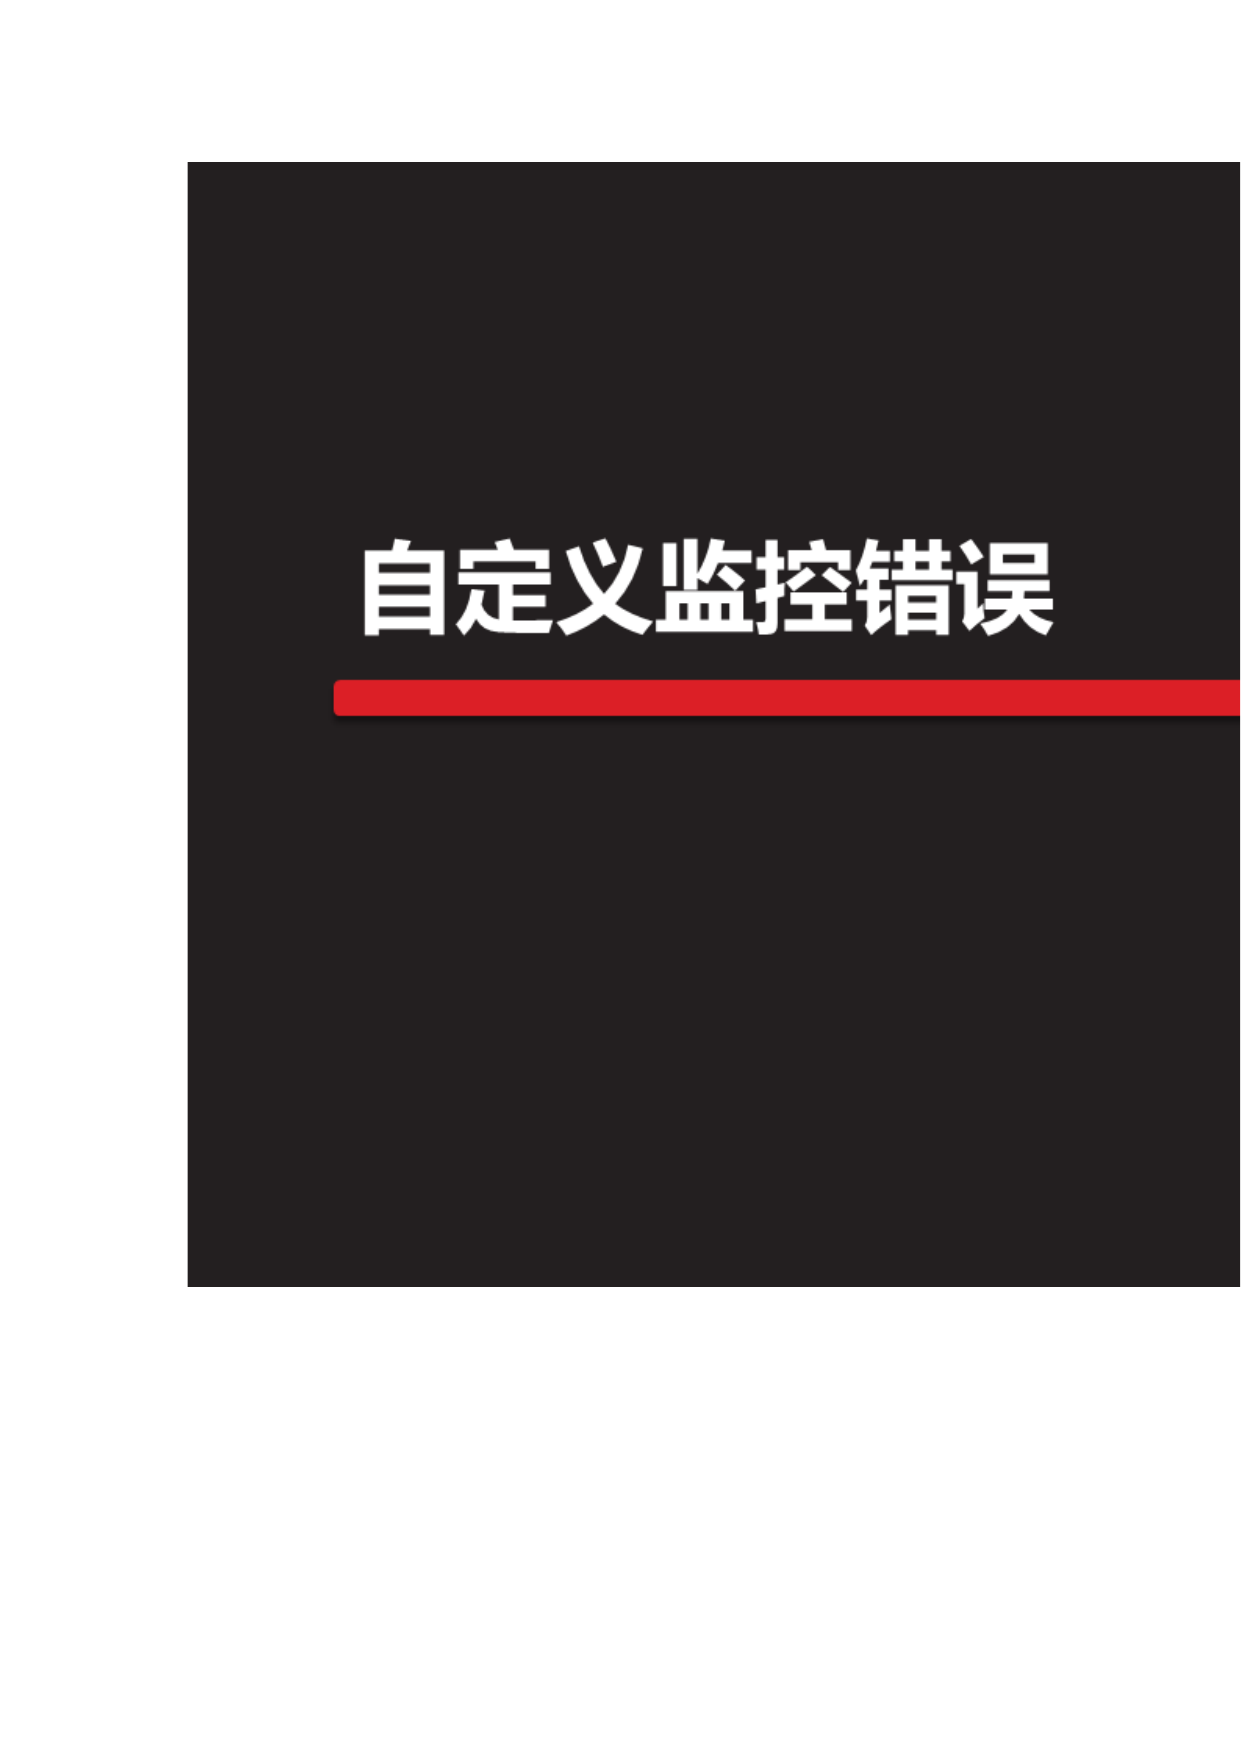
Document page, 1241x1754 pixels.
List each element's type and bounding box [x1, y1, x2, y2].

picture [187, 162, 1241, 1287]
